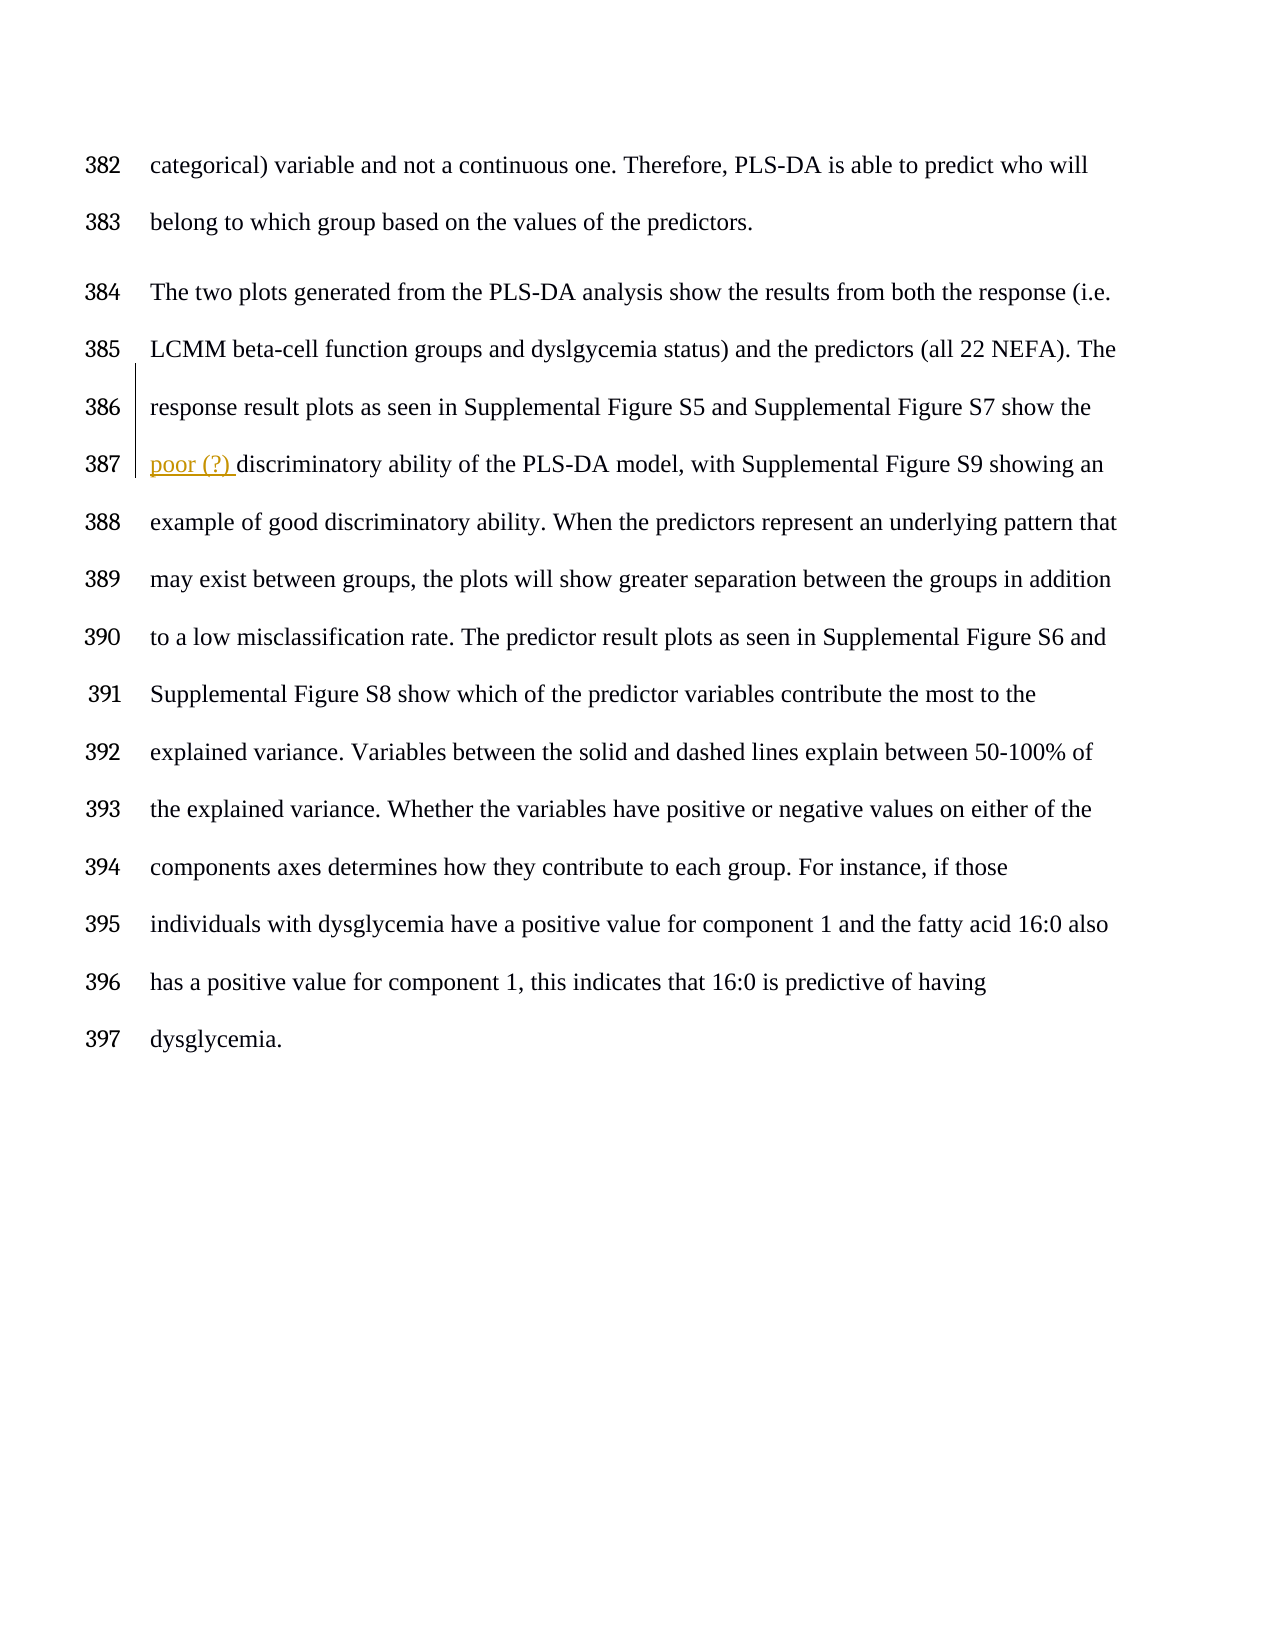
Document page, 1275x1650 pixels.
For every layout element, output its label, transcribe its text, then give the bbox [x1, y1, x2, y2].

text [150, 150, 1125, 236]
text The two plots generated from the PLS-DA analysis show the results from both the response (i.e. LCMM beta-cell function groups and dyslgycemia status) and the predictors (all 22 NEFA). The response result plots as seen in Supplemental Figure S5 and Supplemental Figure S7 show the discriminatory ability of the PLS-DA model, with Supplemental Figure S9 showing an example of good discriminatory ability. When the predictors represent an underlying pattern that may exist between groups, the plots will show greater separation between the groups in addition to a low misclassification rate. The predictor result plots as seen in Supplemental Figure S6 and Supplemental Figure S8 show which of the predictor variables contribute the most to the explained variance. Variables between the solid and dashed lines explain between 50-100% of the explained variance. Whether the variables have positive or negative values on either of the components axes determines how they contribute to each group. For instance, if those individuals with dysglycemia have a positive value for component 1 and the fatty acid 16:0 also has a positive value for component 1, this indicates that 16:0 is predictive of having dysglycemia. [150, 277, 1125, 1053]
